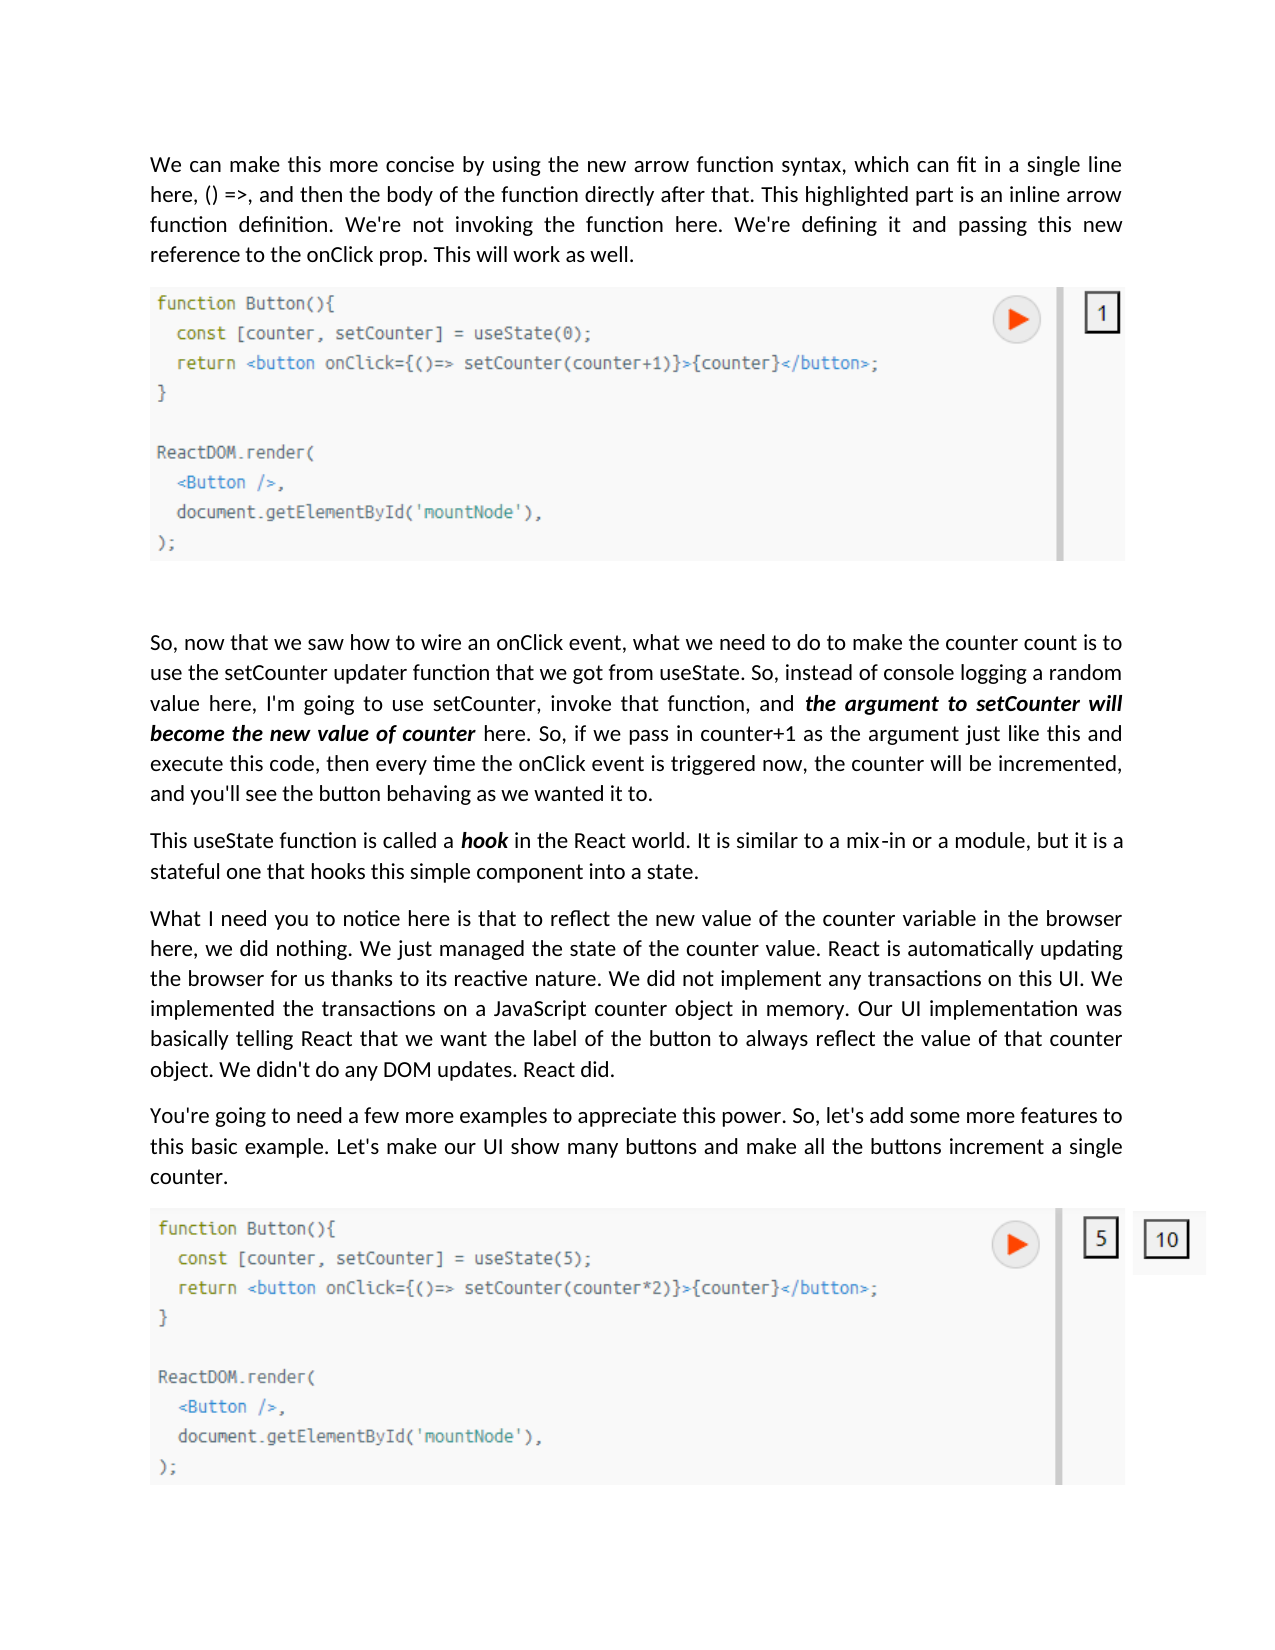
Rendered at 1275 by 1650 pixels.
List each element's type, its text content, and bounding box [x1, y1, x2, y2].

picture [1132, 1211, 1207, 1275]
picture [150, 287, 1125, 561]
picture [150, 1208, 1125, 1485]
text This useState function is called a hook in the React world. It is similar to a mix‑in or a module, but it is a stateful one that hooks this simple component into a state. [150, 826, 1125, 885]
text We can make this more concise by using the new arrow function syntax, which can fit in a single line here, () =>, and then the body of the function directly after that. This highlighted part is an inline arrow function definition. We're not invoking the function here. We're defining it and passing this new reference to the onClick prop. This will work as well. [150, 150, 1125, 269]
text What I need you to notice here is that to reflect the new value of the counter variable in the browser here, we did nothing. We just managed the state of the counter value. React is automatically updating the browser for us thanks to its reactive nature. We did not implement any transactions on this UI. We implemented the transactions on a JavaScript counter object in memory. Our UI implementation was basically telling React that we want the label of the button to always reflect the value of that counter object. We didn't do any DOM updates. React did. [150, 904, 1125, 1083]
text You're going to need a few more examples to appreciate this power. So, let's add some more features to this basic example. Let's make our UI show many buttons and make all the buttons increment a single counter. [150, 1102, 1125, 1190]
text So, now that we saw how to wire an onClick event, what we need to do to make the counter count is to use the setCounter updater function that we got from useState. So, instead of console logging a random value here, I'm going to use setCounter, invoke that function, and the argument to setCounter will become the new value of counter here. So, if we pass in counter+1 as the argument just like this and execute this code, then every time the onClick event is triggered now, the counter will be incremented, and you'll see the button behaving as we wanted it to. [150, 628, 1125, 807]
